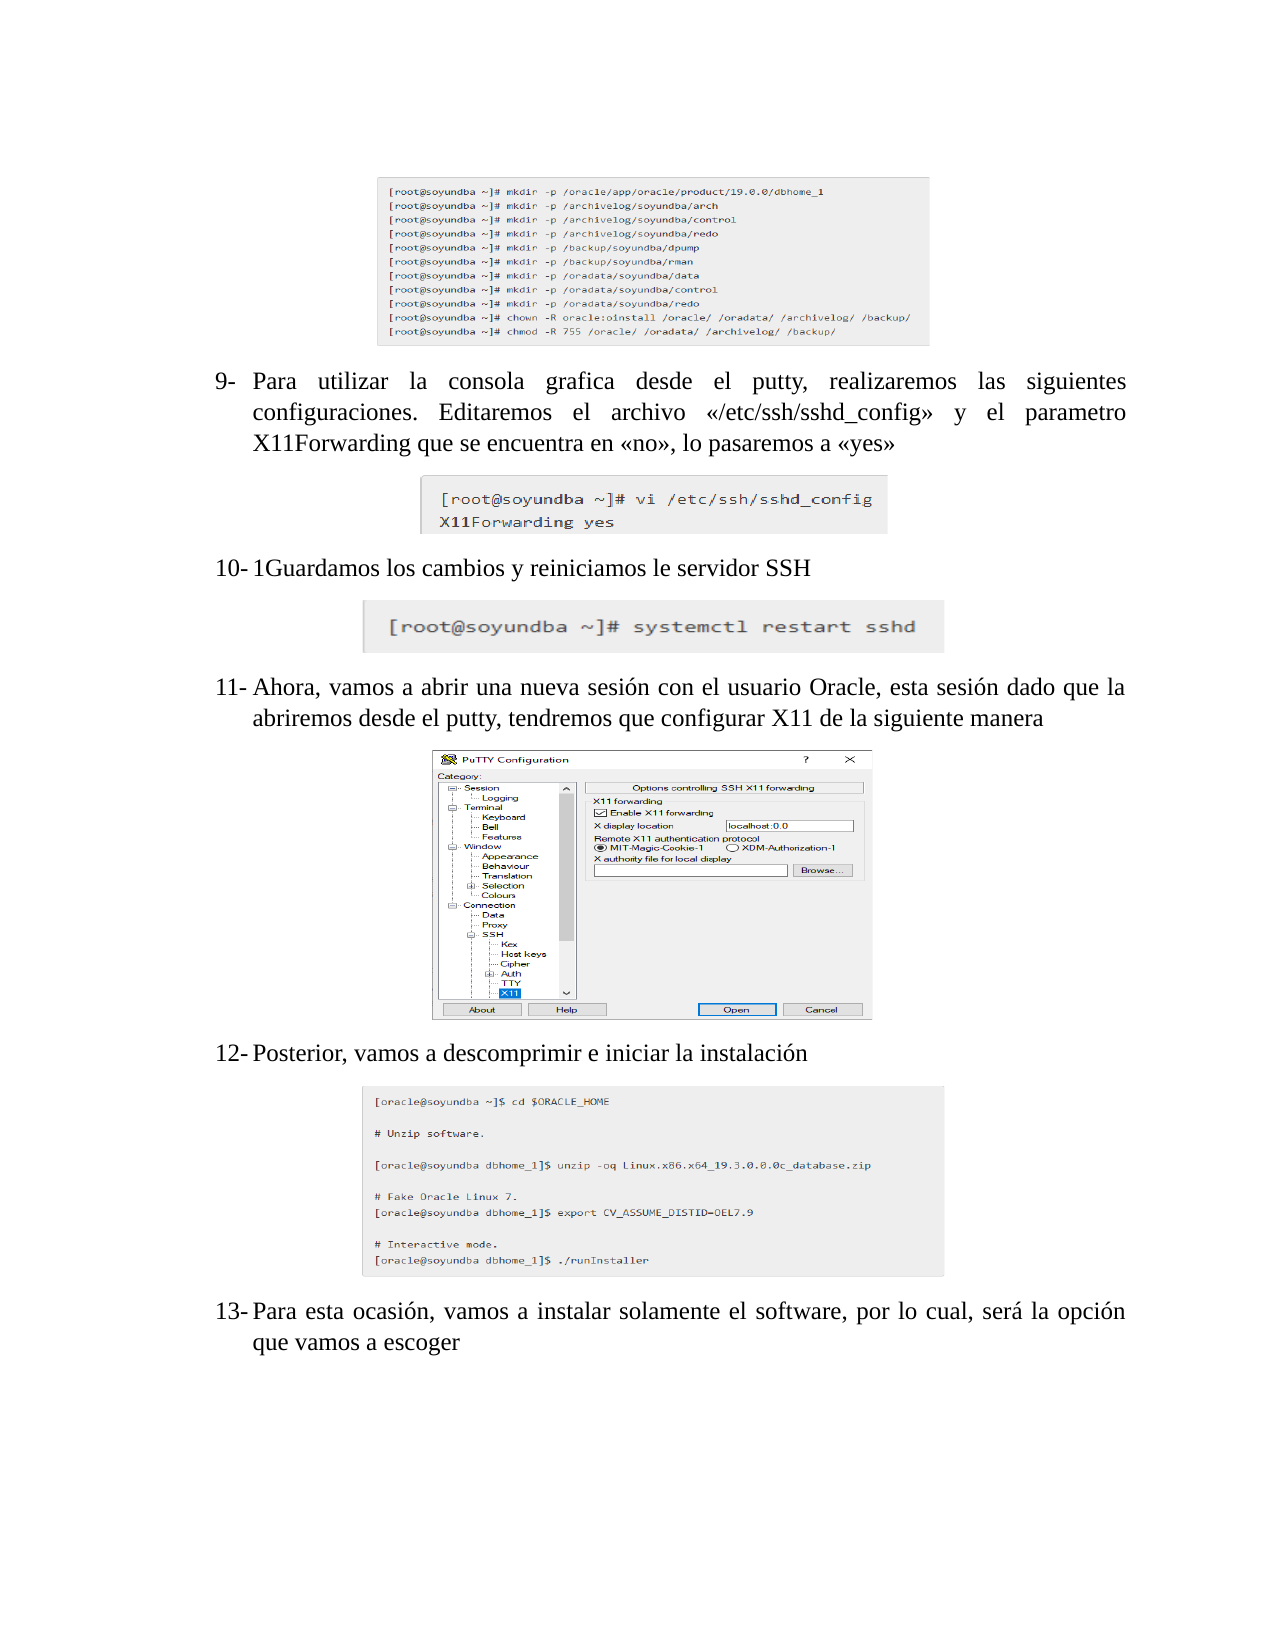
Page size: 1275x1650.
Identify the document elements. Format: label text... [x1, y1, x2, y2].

picture [360, 1086, 945, 1277]
list Para esta ocasión, vamos a instalar solamente el software, por lo cual, será la opción que vamos a escoger [215, 1296, 1127, 1356]
picture [416, 475, 888, 534]
picture [360, 600, 945, 653]
picture [375, 177, 930, 347]
picture [432, 750, 873, 1020]
list Posterior, vamos a descomprimir e iniciar la instalación [215, 1038, 1127, 1067]
list Ahora, vamos a abrir una nueva sesión con el usuario Oracle, esta sesión dado que la abriremos desde el putty, tendremos que configurar X11 de la siguiente manera [215, 672, 1127, 732]
list Para utilizar la consola grafica desde el putty, realizaremos las siguientes configuraciones. Editaremos el archivo «/etc/ssh/sshd_config» y el parametro X11Forwarding que se encuentra en «no», lo pasaremos a «yes» [215, 366, 1127, 457]
list 1Guardamos los cambios y reiniciamos le servidor SSH [215, 553, 1127, 581]
